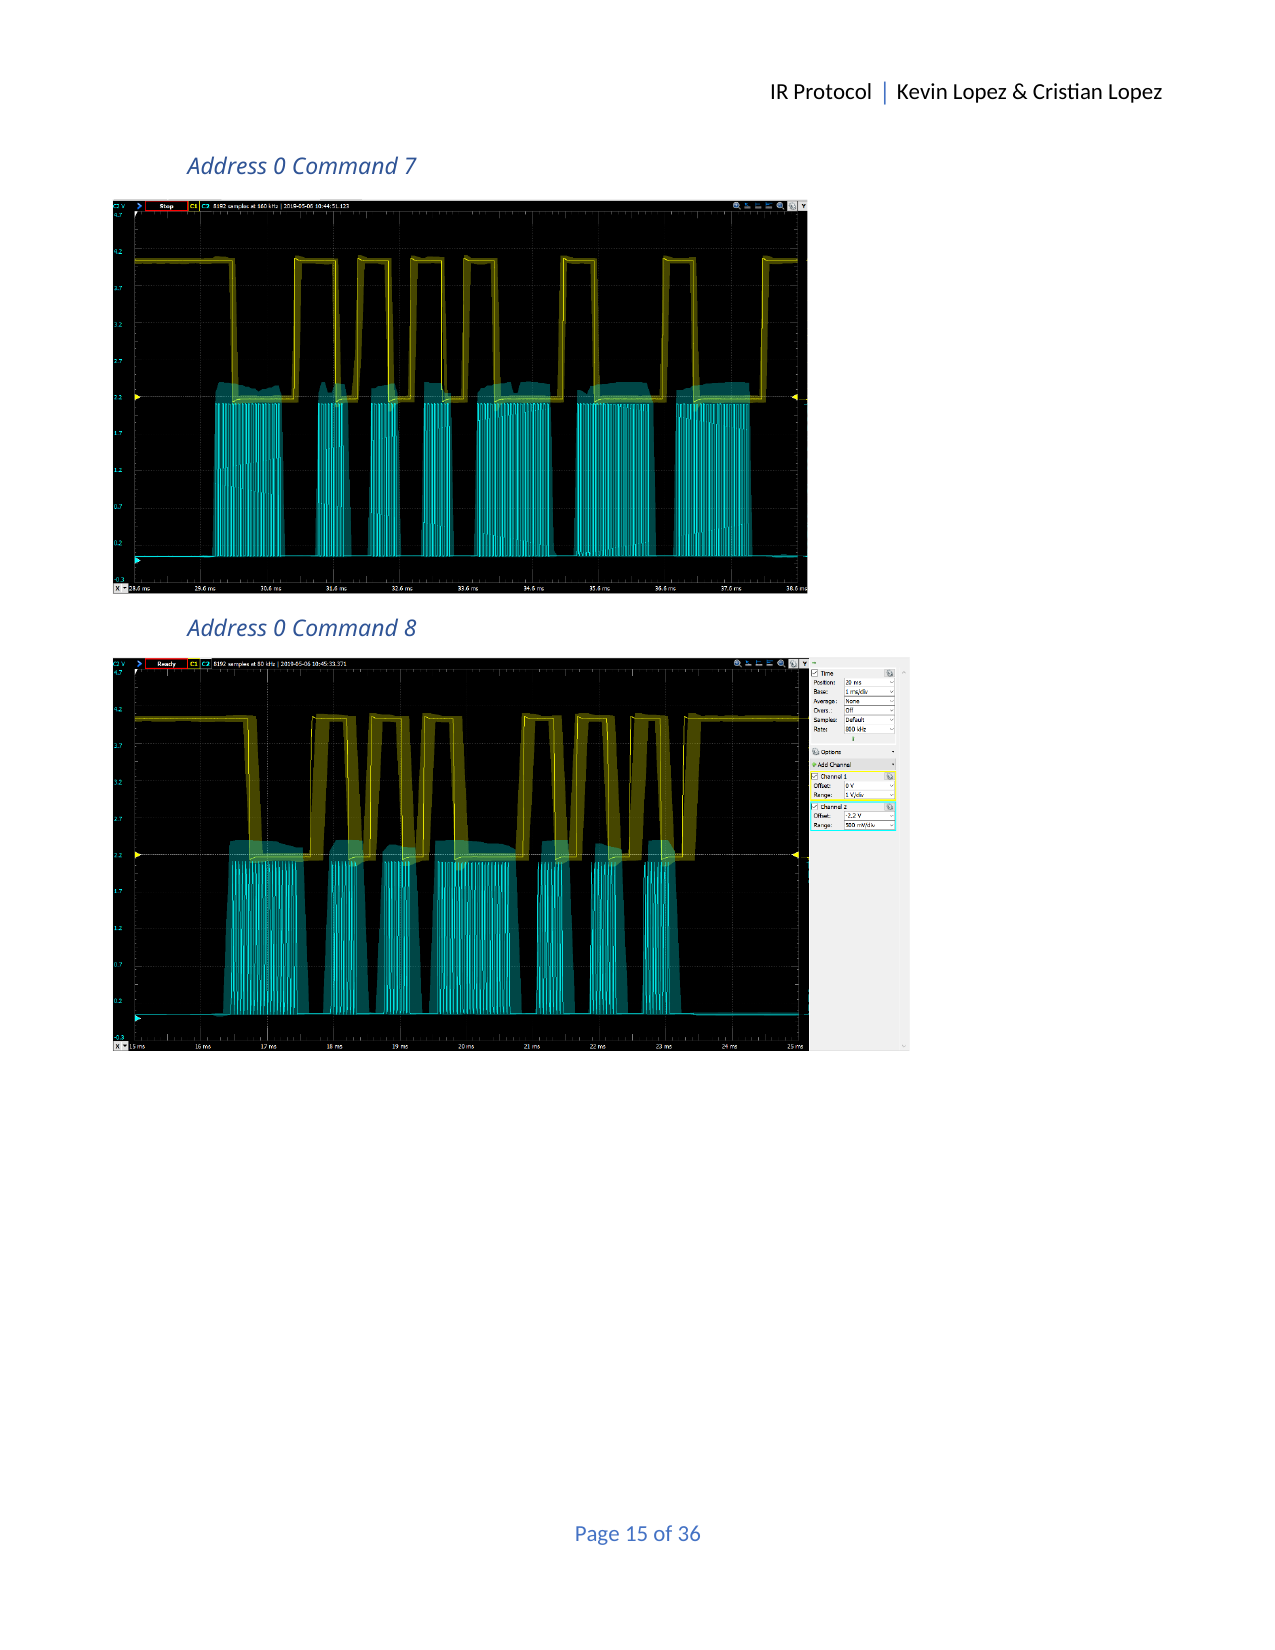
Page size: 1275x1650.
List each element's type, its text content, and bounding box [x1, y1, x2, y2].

picture [112, 657, 910, 1051]
subtitle Address 0 Command 7 [112, 150, 1162, 181]
picture [112, 199, 808, 594]
